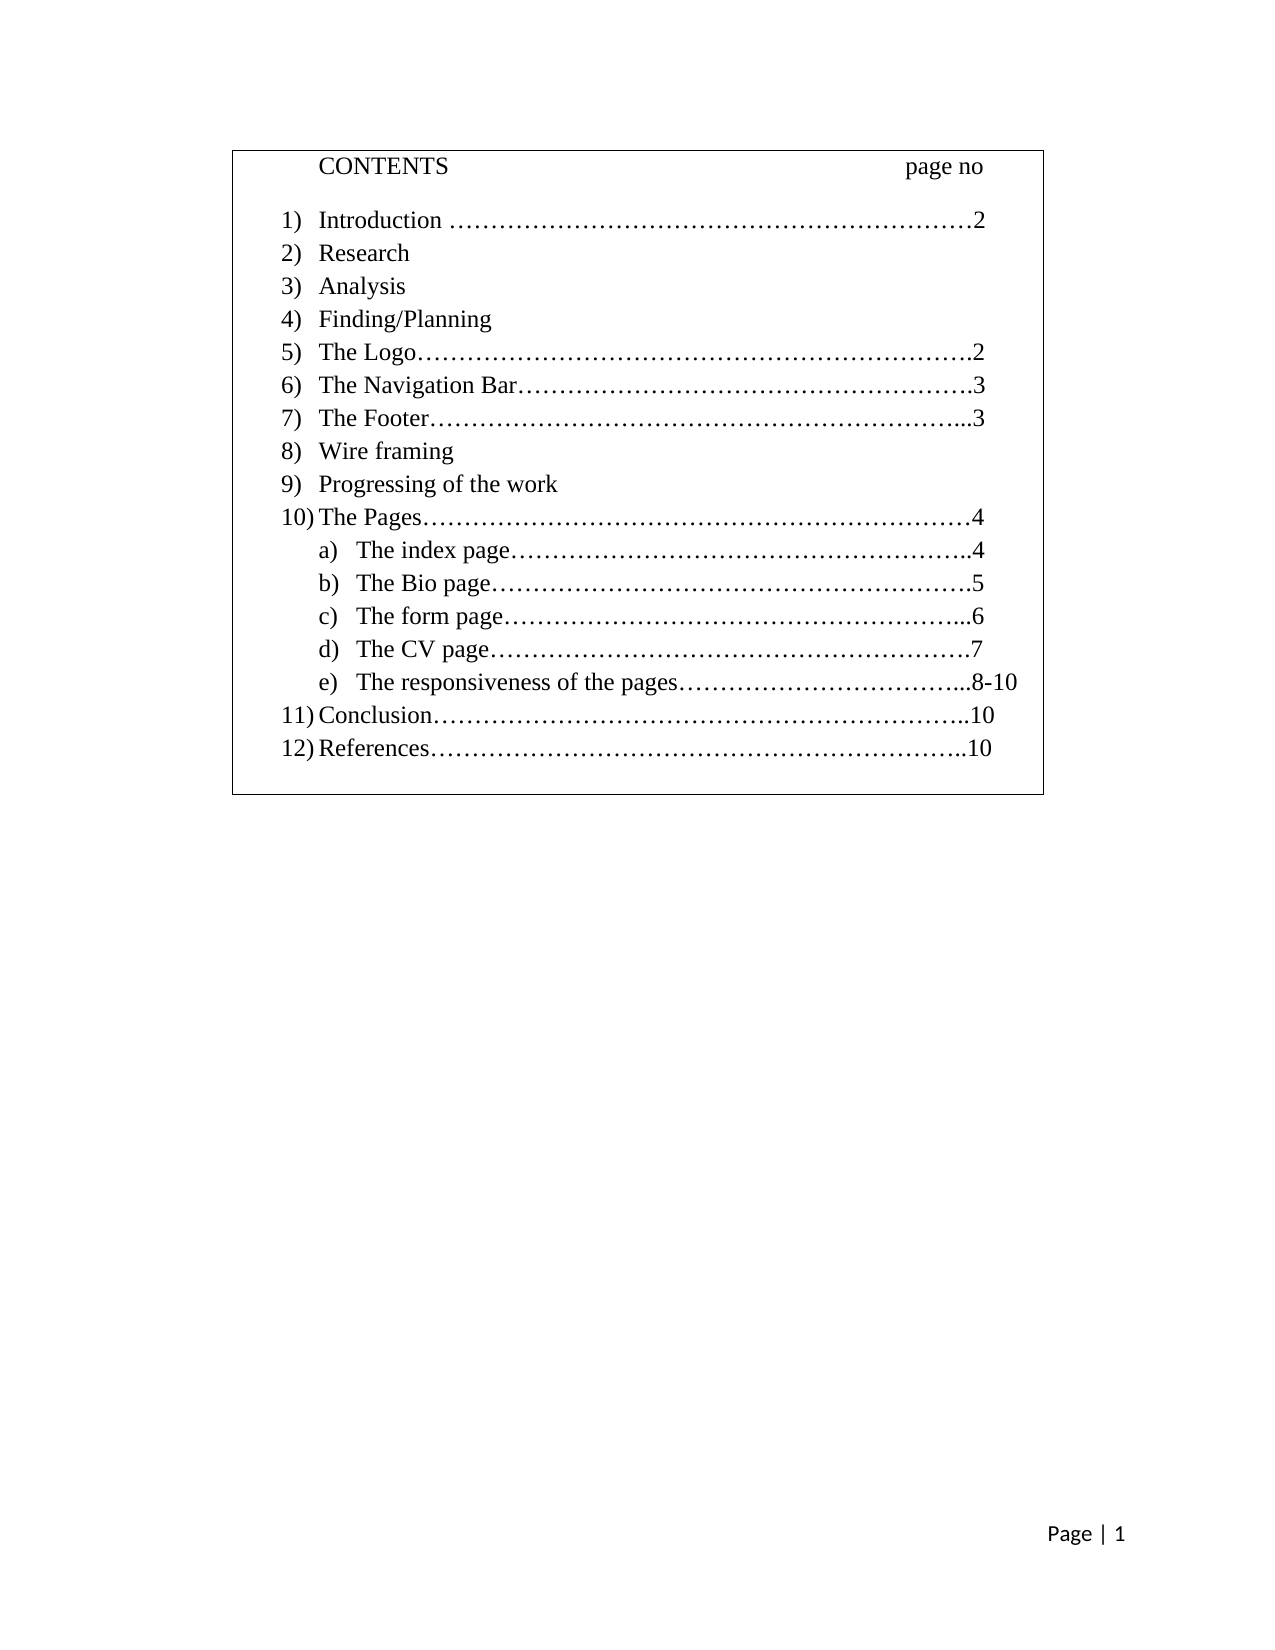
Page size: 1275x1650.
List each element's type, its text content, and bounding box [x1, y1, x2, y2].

table_header CONTENTS page no Introduction ………………………………………………………2 Research Analysis Finding/Planning The Logo………………………………………………………….2 The Navigation Bar……………………………………………….3 The Footer………………………………………………………...3 Wire framing Progressing of the work The Pages…………………………………………………………4 The index page………………………………………………..4 The Bio page………………………………………………….5 The form page………………………………………………...6 The CV page………………………………………………….7 The responsiveness of the pages……………………………...8-10 Conclusion………………………………………………………..10 References………………………………………………………..10 [233, 151, 1043, 794]
